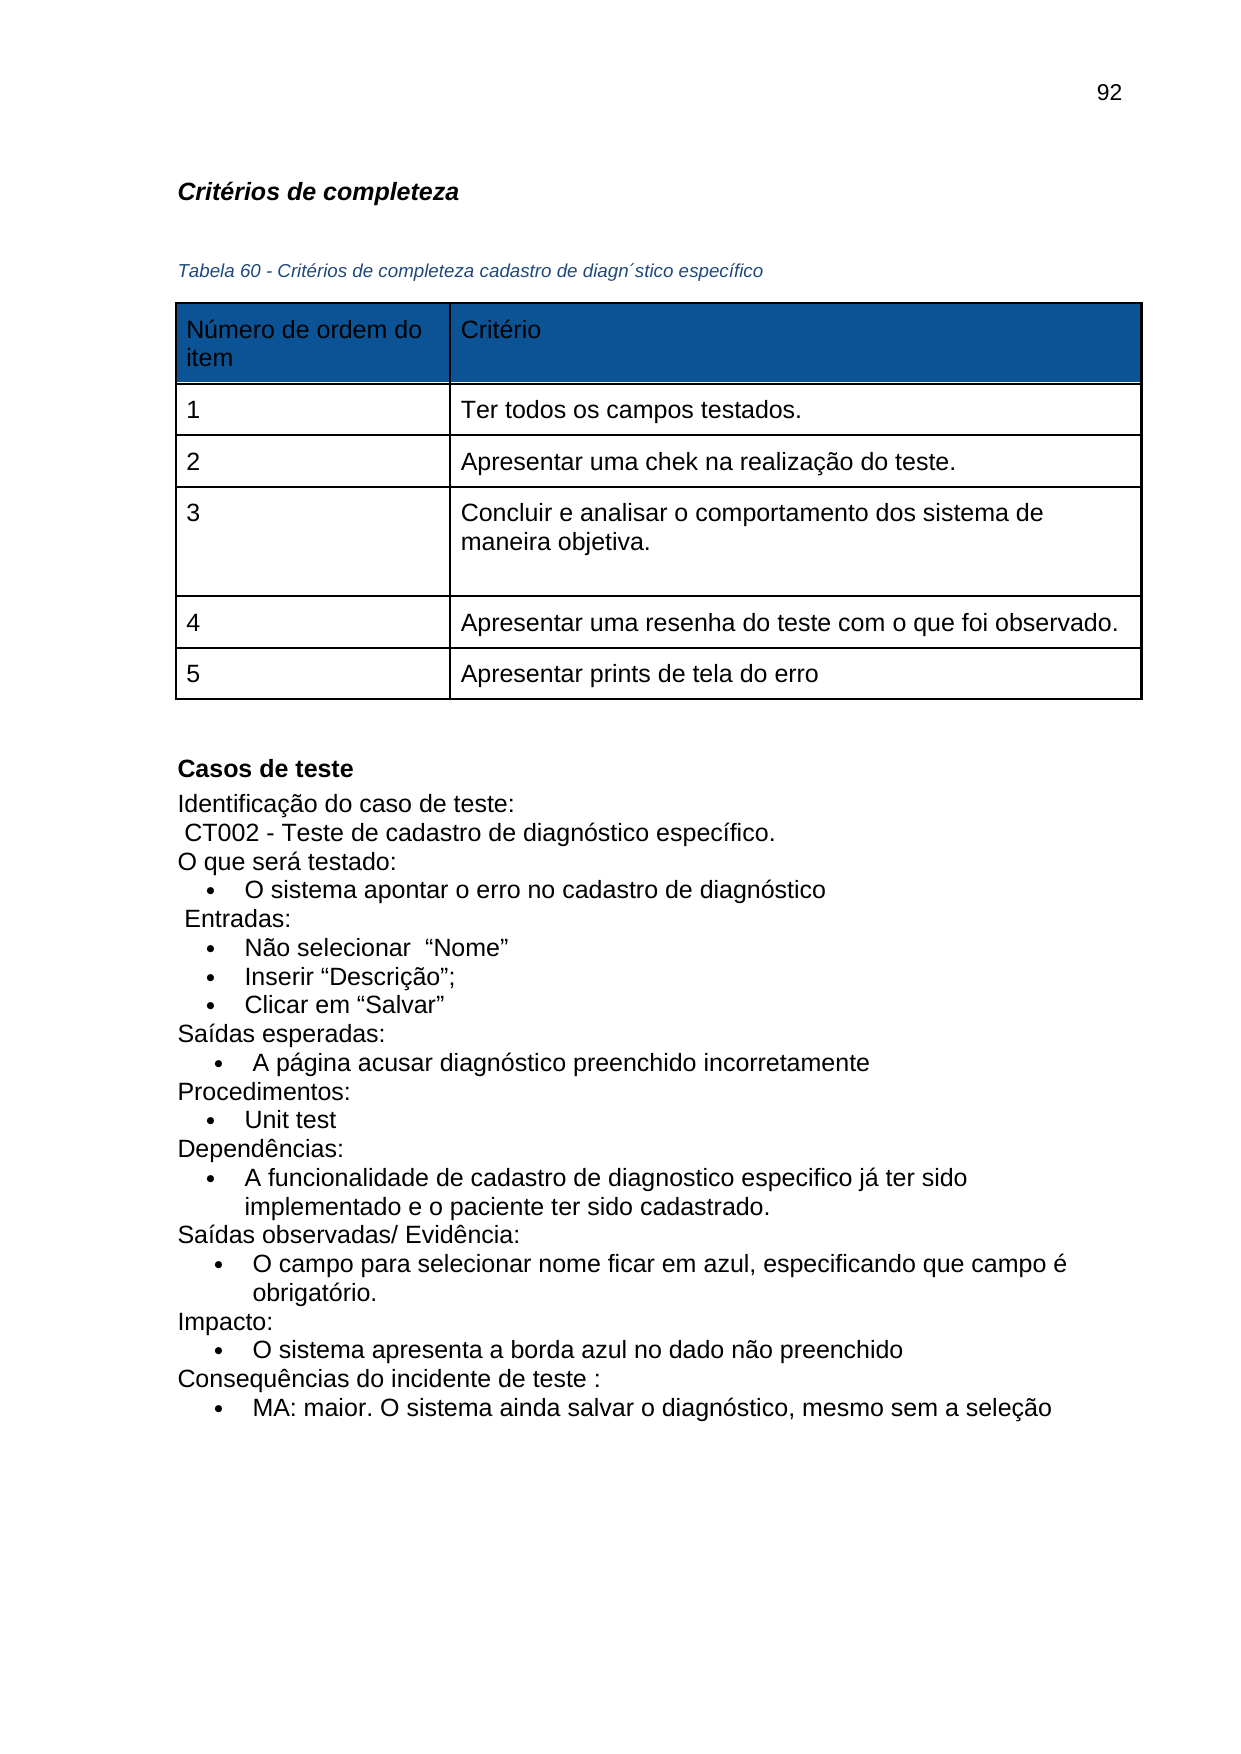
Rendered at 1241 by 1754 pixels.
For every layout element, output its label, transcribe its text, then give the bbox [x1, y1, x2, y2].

list O campo para selecionar nome ficar em azul, especificando que campo é obrigatório. [215, 1249, 1122, 1307]
text Procedimentos: [177, 1077, 1122, 1105]
list Unit test [207, 1105, 1122, 1134]
table_cell Apresentar uma resenha do teste com o que foi observado. [451, 597, 1140, 647]
list O sistema apresenta a borda azul no dado não preenchido [215, 1335, 1122, 1364]
list O sistema apontar o erro no cadastro de diagnóstico [207, 875, 1122, 904]
text CT002 - Teste de cadastro de diagnóstico específico. [177, 818, 1122, 847]
table_header Número de ordem do item [177, 304, 449, 382]
table_cell 2 [177, 436, 449, 486]
list A funcionalidade de cadastro de diagnostico especifico já ter sido implementado e o paciente ter sido cadastrado. [207, 1163, 1122, 1220]
table_cell 4 [177, 597, 449, 647]
text Entradas: [177, 904, 1122, 933]
table_cell 3 [177, 488, 449, 595]
list Clicar em “Salvar” [207, 990, 1122, 1019]
list Inserir “Descrição”; [207, 962, 1122, 990]
list MA: maior. O sistema ainda salvar o diagnóstico, mesmo sem a seleção [215, 1393, 1122, 1422]
text Saídas observadas/ Evidência: [177, 1220, 1122, 1249]
table_cell Apresentar uma chek na realização do teste. [451, 436, 1140, 486]
table_cell 1 [177, 385, 449, 434]
text O que será testado: [177, 847, 1122, 875]
text Dependências: [177, 1134, 1122, 1163]
table_cell Ter todos os campos testados. [451, 385, 1140, 434]
table_header Critério [451, 304, 1140, 382]
list Não selecionar “Nome” [207, 933, 1122, 962]
text Identificação do caso de teste: [177, 789, 1122, 818]
table_cell Concluir e analisar o comportamento dos sistema de maneira objetiva. [451, 488, 1140, 595]
table_cell Apresentar prints de tela do erro [451, 649, 1140, 698]
text Consequências do incidente de teste : [177, 1364, 1122, 1393]
text Critérios de completeza [177, 177, 1122, 206]
text Impacto: [177, 1307, 1122, 1335]
text Saídas esperadas: [177, 1019, 1122, 1048]
list A página acusar diagnóstico preenchido incorretamente [215, 1048, 1122, 1077]
table_cell 5 [177, 649, 449, 698]
text Casos de teste [177, 754, 1122, 783]
